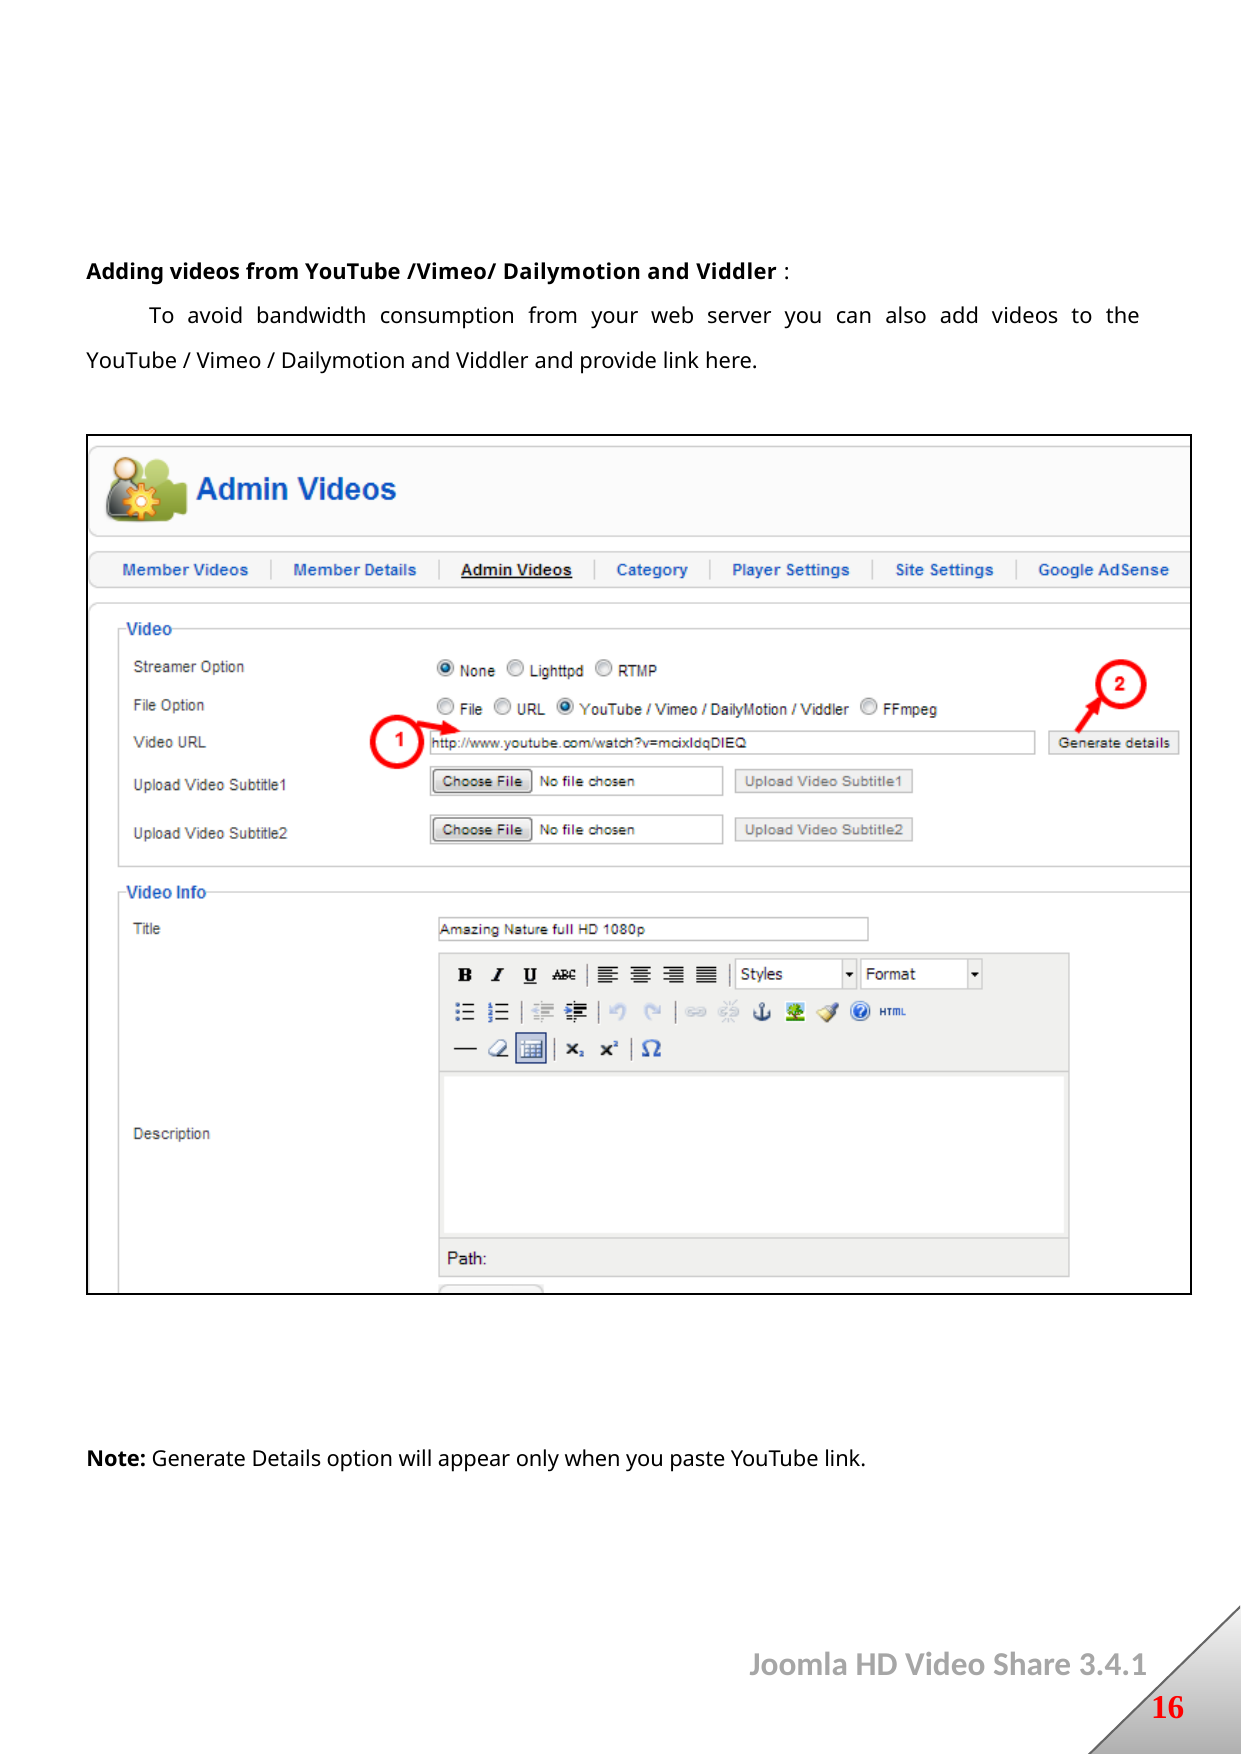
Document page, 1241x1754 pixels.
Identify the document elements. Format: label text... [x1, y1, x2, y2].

picture [88, 436, 1190, 1293]
text Adding videos from YouTube /Vimeo/ Dailymotion and Viddler : [86, 256, 1181, 285]
text Note: Generate Details option will appear only when you paste YouTube link. [86, 1443, 1181, 1473]
text To avoid bandwidth consumption from your web server you can also add videos to the YouTube / Vimeo / Dailymotion and Viddler and provide link here. [86, 300, 1139, 375]
